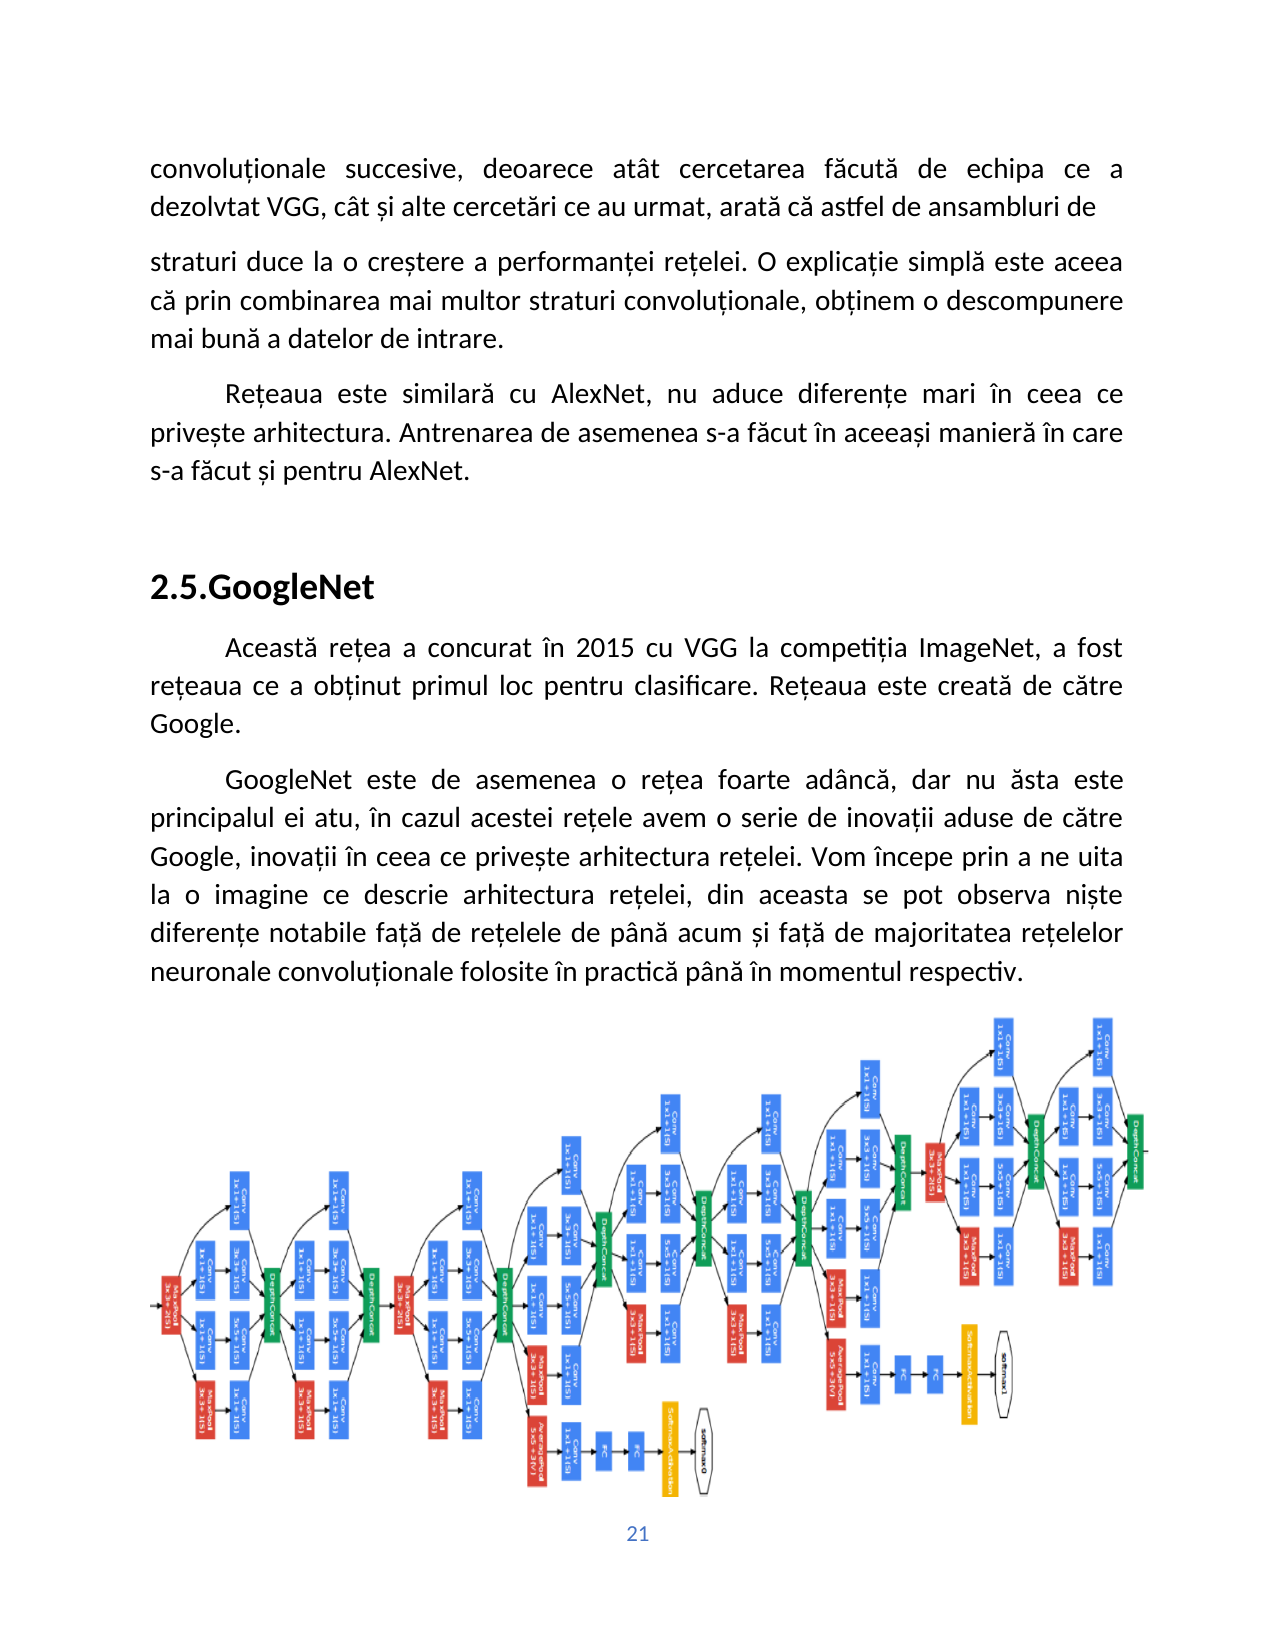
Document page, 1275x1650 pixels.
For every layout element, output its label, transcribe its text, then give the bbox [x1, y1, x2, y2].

text Această rețea a concurat în 2015 cu VGG la competiția ImageNet, a fost rețeaua ce a obținut primul loc pentru clasificare. Rețeaua este creată de către Google. [150, 629, 1125, 741]
text GoogleNet este de asemenea o rețea foarte adâncă, dar nu ăsta este principalul ei atu, în cazul acestei rețele avem o serie de inovații aduse de către Google, inovații în ceea ce privește arhitectura rețelei. Vom începe prin a ne uita la o imagine ce descrie arhitectura rețelei, din aceasta se pot observa niște diferențe notabile față de rețelele de până acum și față de majoritatea rețelelor neuronale convoluționale folosite în practică până în momentul respectiv. [150, 761, 1125, 988]
text Rețeaua este similară cu AlexNet, nu aduce diferențe mari în ceea ce privește arhitectura. Antrenarea de asemenea s-a făcut în aceeași manieră în care s-a făcut și pentru AlexNet. [150, 376, 1125, 488]
picture [150, 1008, 1149, 1497]
text straturi duce la o creștere a performanței rețelei. O explicație simplă este aceea că prin combinarea mai multor straturi convoluționale, obținem o descompunere mai bună a datelor de intrare. [150, 243, 1125, 356]
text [150, 150, 1125, 224]
text 2.5.GoogleNet [150, 563, 1125, 608]
